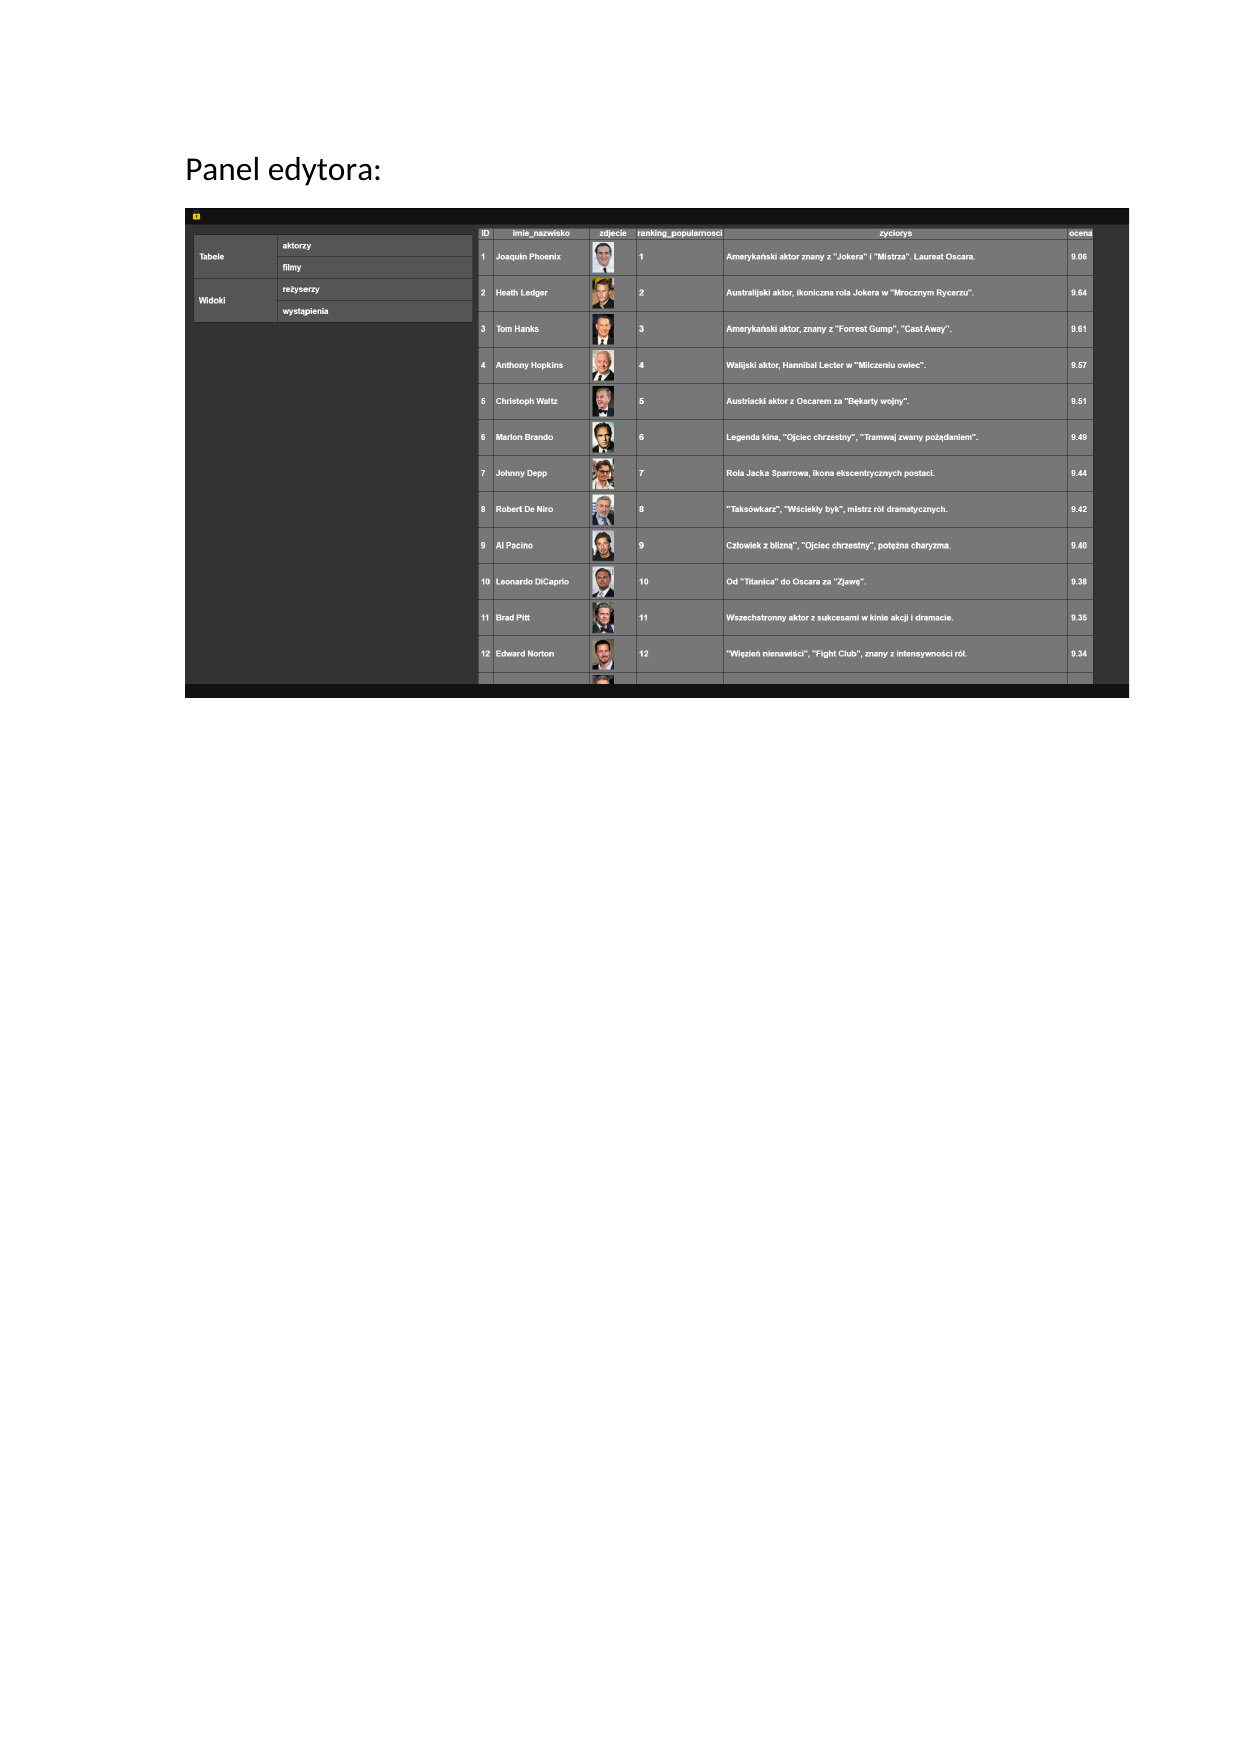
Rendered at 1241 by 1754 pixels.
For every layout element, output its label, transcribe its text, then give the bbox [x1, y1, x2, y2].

text Panel edytora: [185, 148, 1093, 188]
picture [185, 208, 1130, 698]
